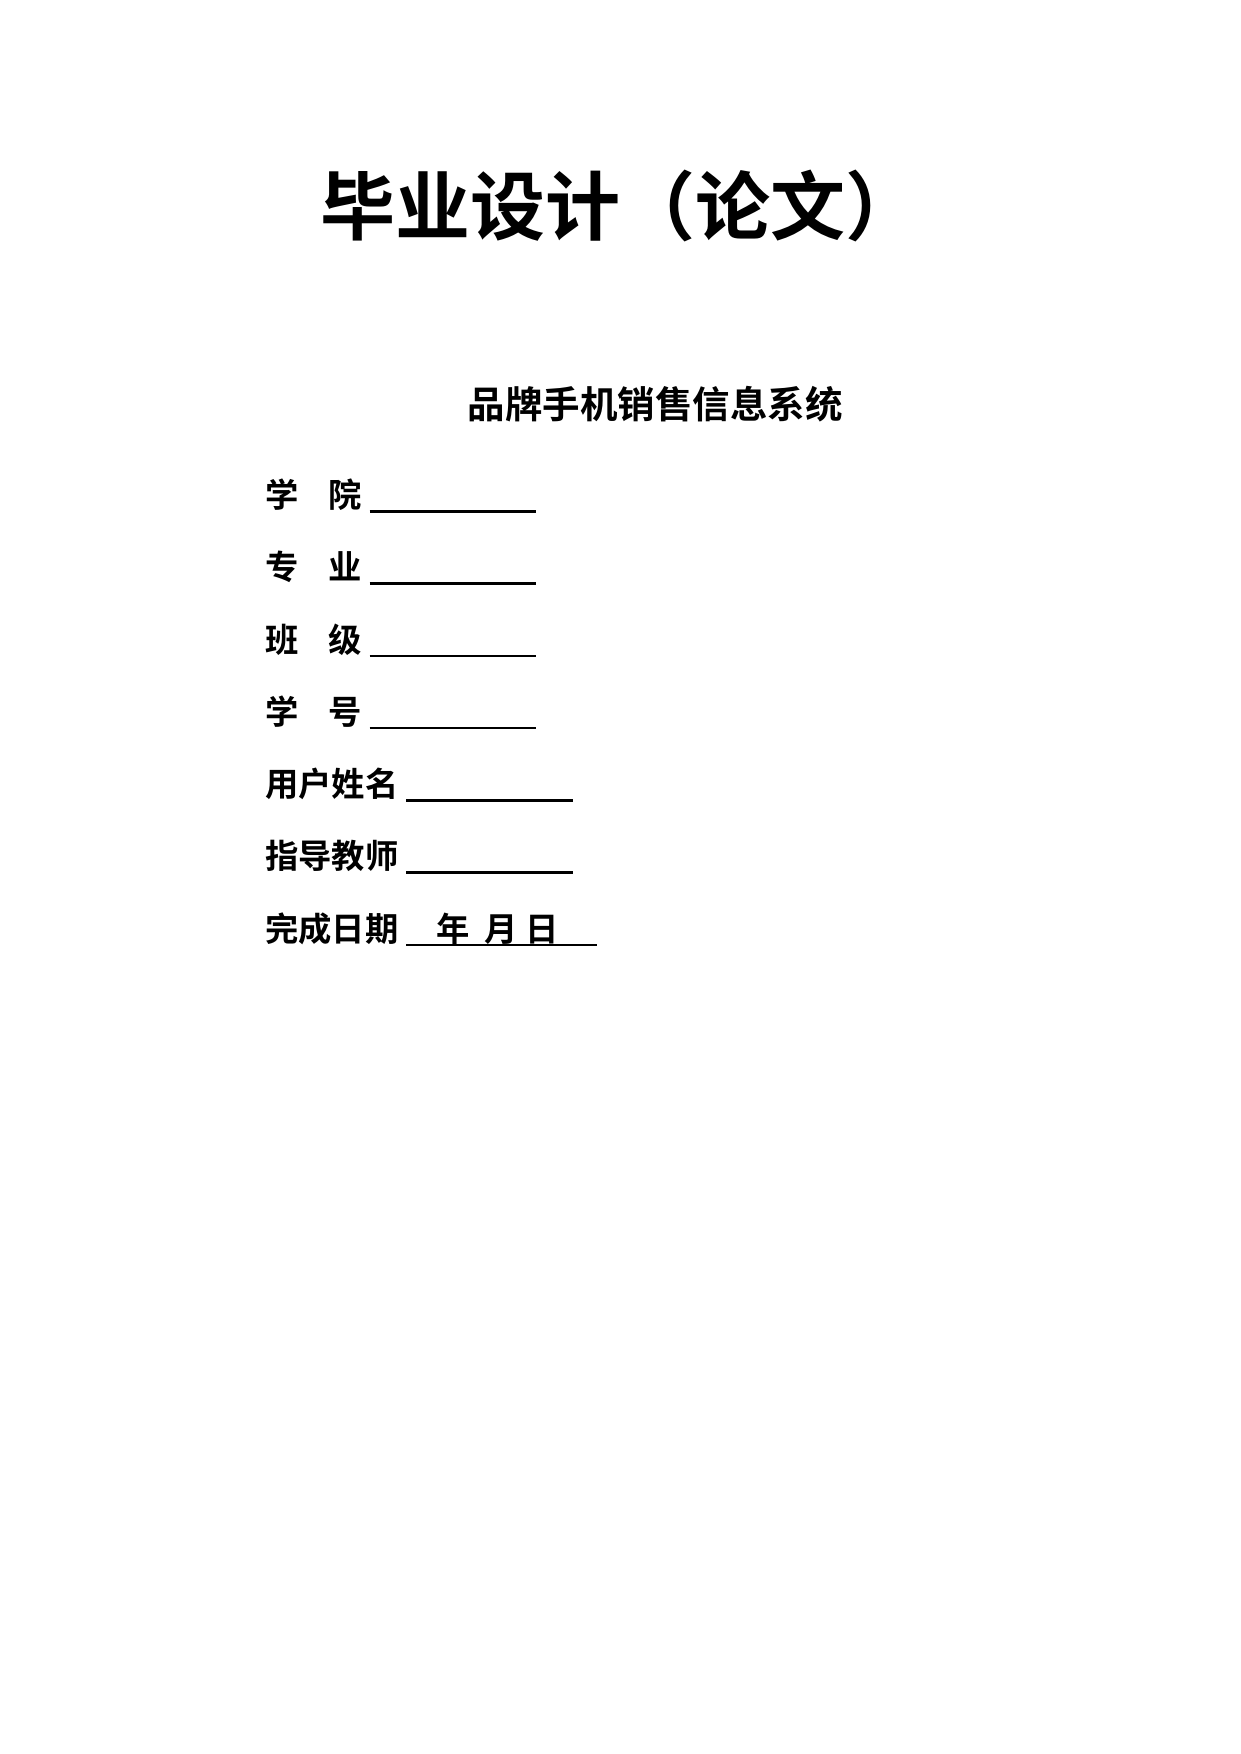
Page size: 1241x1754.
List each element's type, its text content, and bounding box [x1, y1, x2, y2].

text 品牌手机销售信息系统 [148, 375, 1092, 429]
text 学 号 [148, 686, 1092, 734]
text 用户姓名 [148, 758, 1092, 806]
text 学 院 [148, 469, 1092, 517]
text 完成日期 年 月 日 [148, 902, 1092, 951]
text 班 级 [148, 613, 1092, 662]
text 专 业 [148, 541, 1092, 589]
text 毕业设计（论文） [148, 148, 1092, 256]
text 指导教师 [148, 830, 1092, 878]
